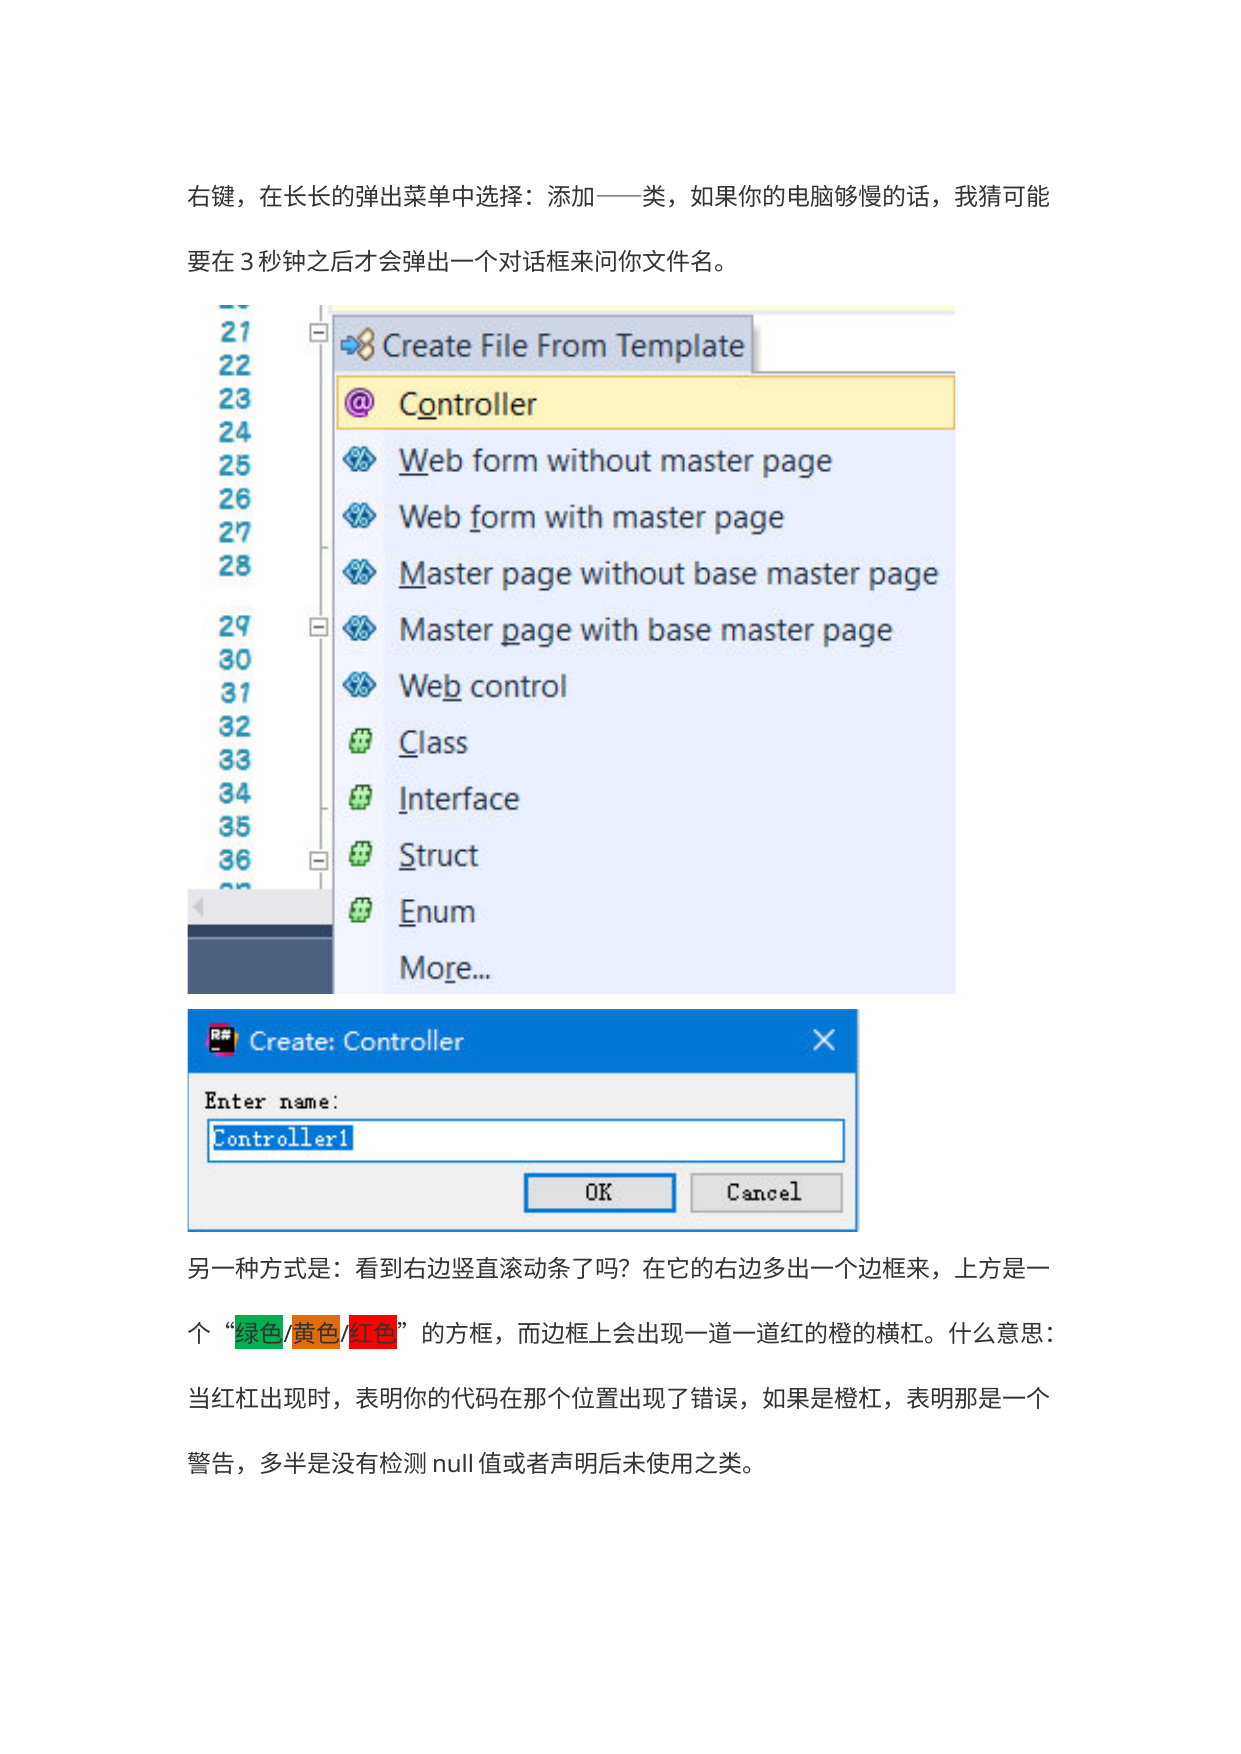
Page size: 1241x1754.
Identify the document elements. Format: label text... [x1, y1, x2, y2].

text 另一种方式是：看到右边竖直滚动条了吗？在它的右边多出一个边框来，上方是一个“绿色/黄色/红色”的方框，而边框上会出现一道一道红的橙的横杠。什么意思：当红杠出现时，表明你的代码在那个位置出现了错误，如果是橙杠，表明那是一个警告，多半是没有检测null值或者声明后未使用之类。 [187, 1234, 1053, 1494]
picture [187, 1009, 860, 1232]
picture [187, 305, 956, 994]
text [187, 162, 1053, 292]
